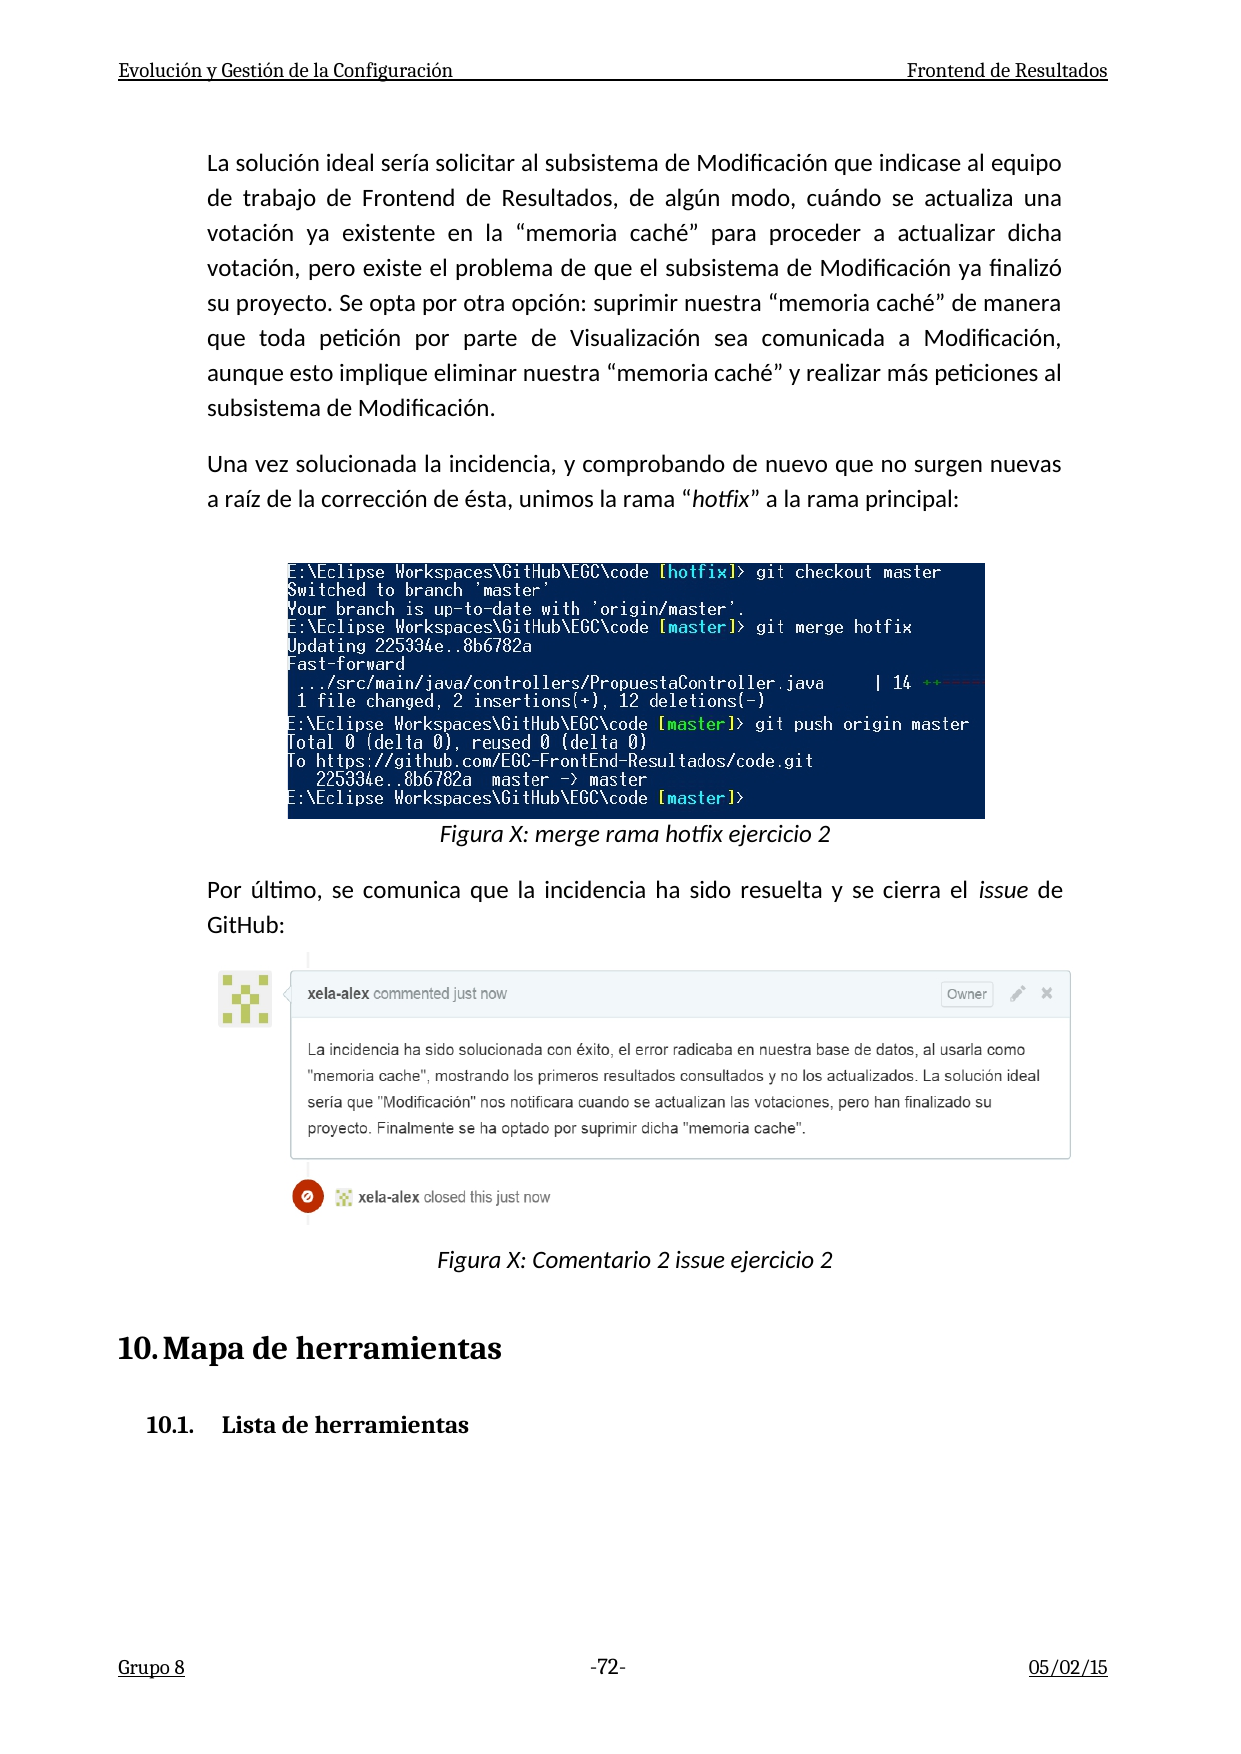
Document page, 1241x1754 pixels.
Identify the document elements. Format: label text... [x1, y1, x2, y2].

text Figura X: merge rama hotfix ejercicio 2 [207, 818, 1063, 849]
text Por último, se comunica que la incidencia ha sido resuelta y se cierra el issue de GitHub: [207, 874, 1063, 940]
subtitle Mapa de herramientas [118, 1329, 1063, 1368]
text Una vez solucionada la incidencia, y comprobando de nuevo que no surgen nuevas a raíz de la corrección de ésta, unimos la rama “hotfix” a la rama principal: [207, 448, 1063, 514]
text La solución ideal sería solicitar al subsistema de Modificación que indicase al equipo de trabajo de Frontend de Resultados, de algún modo, cuándo se actualiza una votación ya existente en la “memoria caché” para proceder a actualizar dicha votación, pero existe el problema de que el subsistema de Modificación ya finalizó su proyecto. Se opta por otra opción: suprimir nuestra “memoria caché” de manera que toda petición por parte de Visualización sea comunicada a Modificación, aunque esto implique eliminar nuestra “memoria caché” y realizar más peticiones al subsistema de Modificación. [207, 148, 1063, 423]
picture [212, 952, 1099, 1225]
list Lista de herramientas [147, 1411, 1063, 1439]
text Figura X: Comentario 2 issue ejercicio 2 [207, 1244, 1063, 1275]
picture [287, 563, 985, 818]
